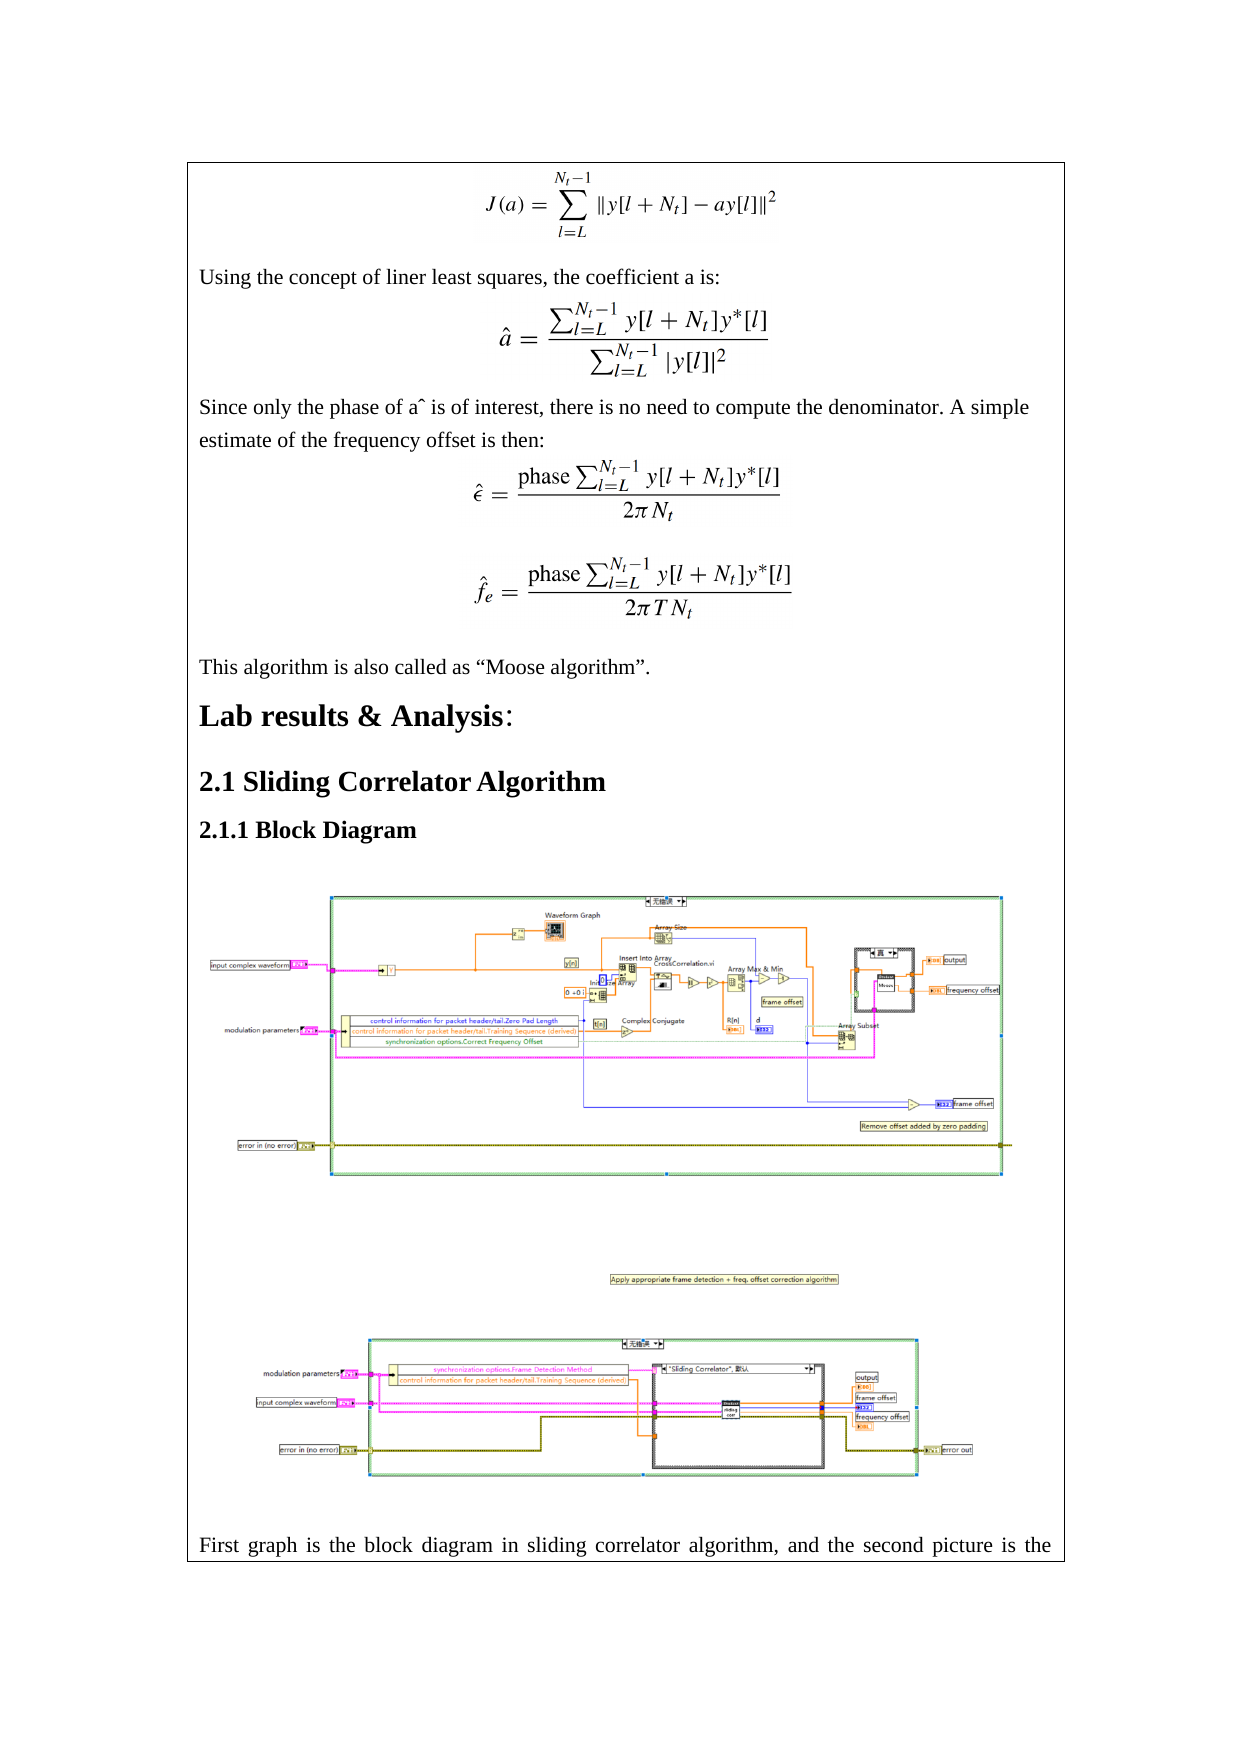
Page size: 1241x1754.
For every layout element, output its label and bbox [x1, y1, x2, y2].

picture [480, 293, 772, 382]
picture [241, 1235, 1011, 1515]
picture [198, 845, 1013, 1226]
picture [473, 163, 779, 243]
table_cell [188, 163, 1064, 1561]
picture [459, 553, 793, 629]
picture [458, 455, 794, 527]
